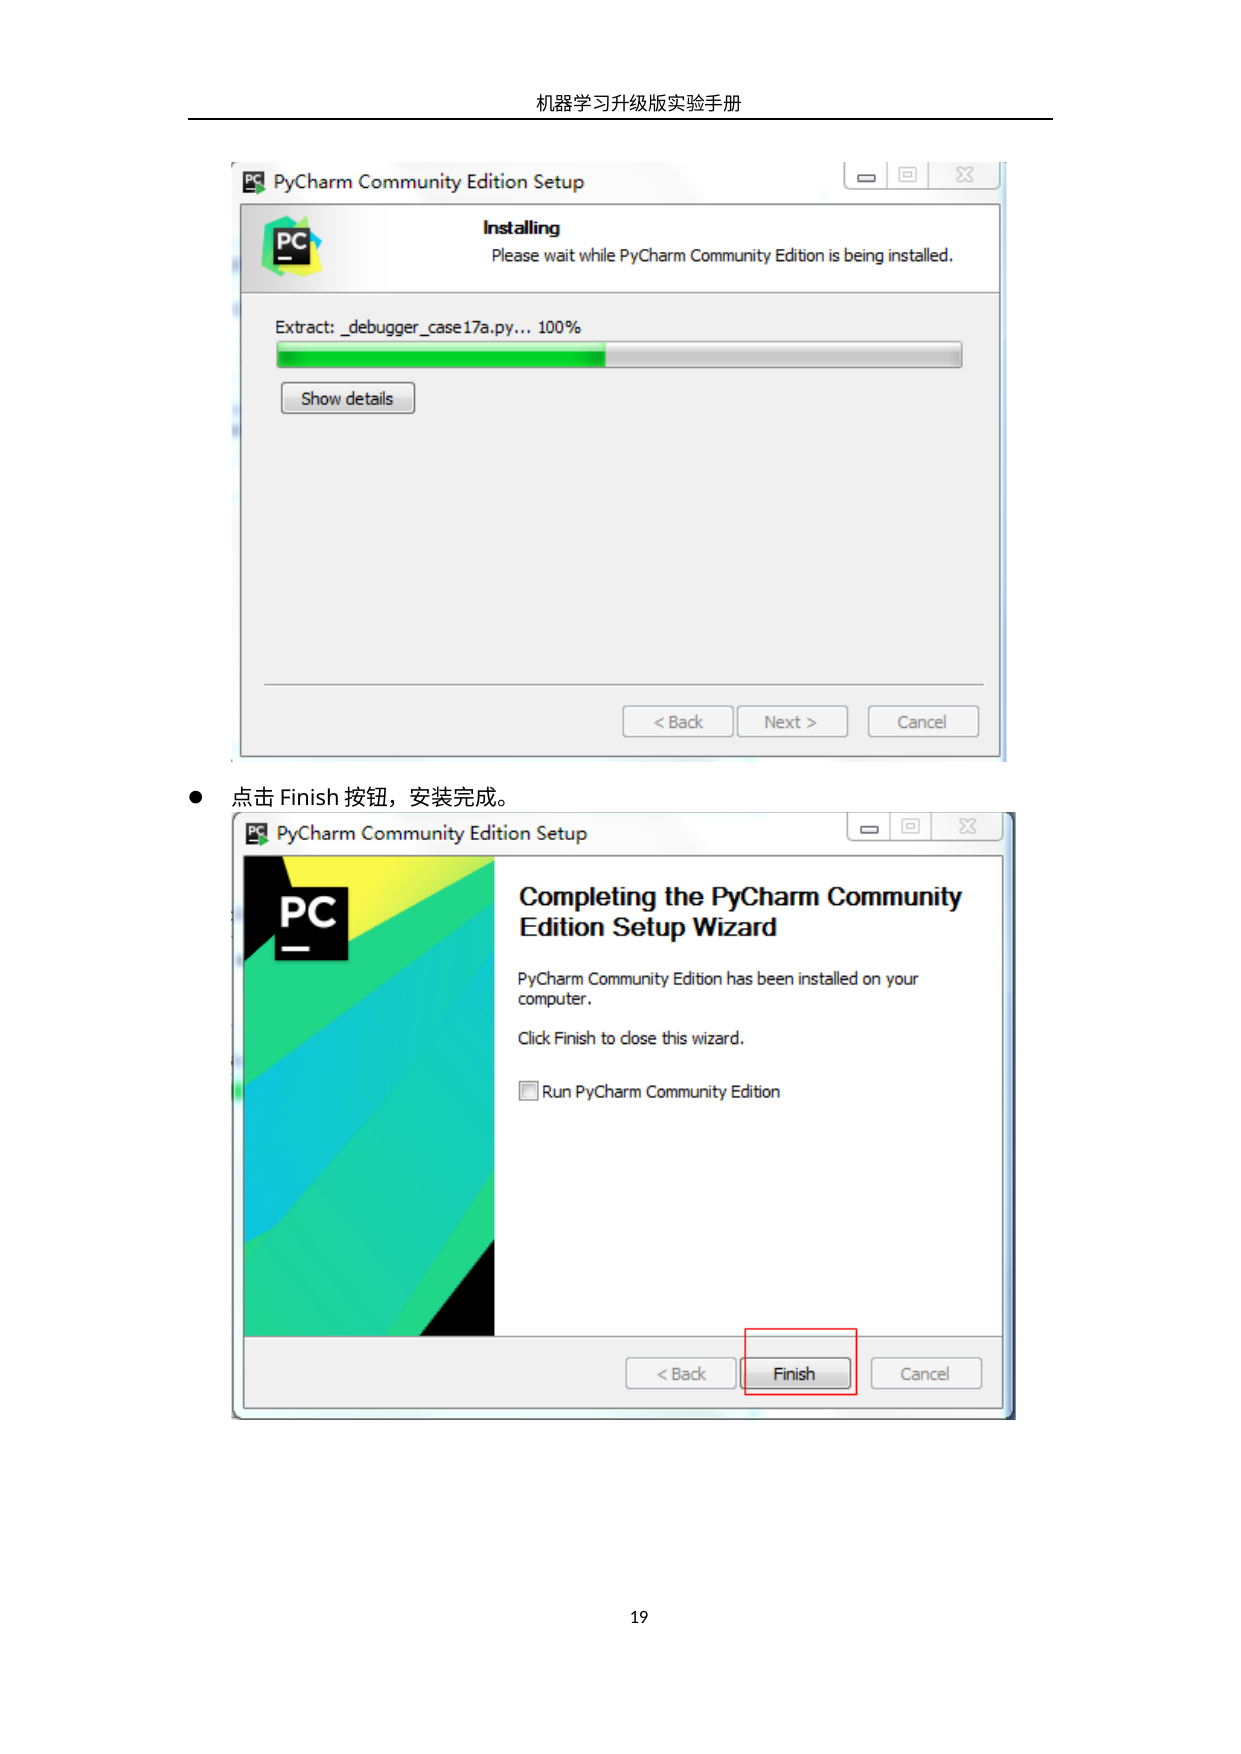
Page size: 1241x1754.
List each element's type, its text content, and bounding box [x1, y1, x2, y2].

picture [231, 162, 1007, 762]
list 点击Finish按钮，安装完成。 [187, 779, 1053, 812]
picture [231, 812, 1016, 1420]
